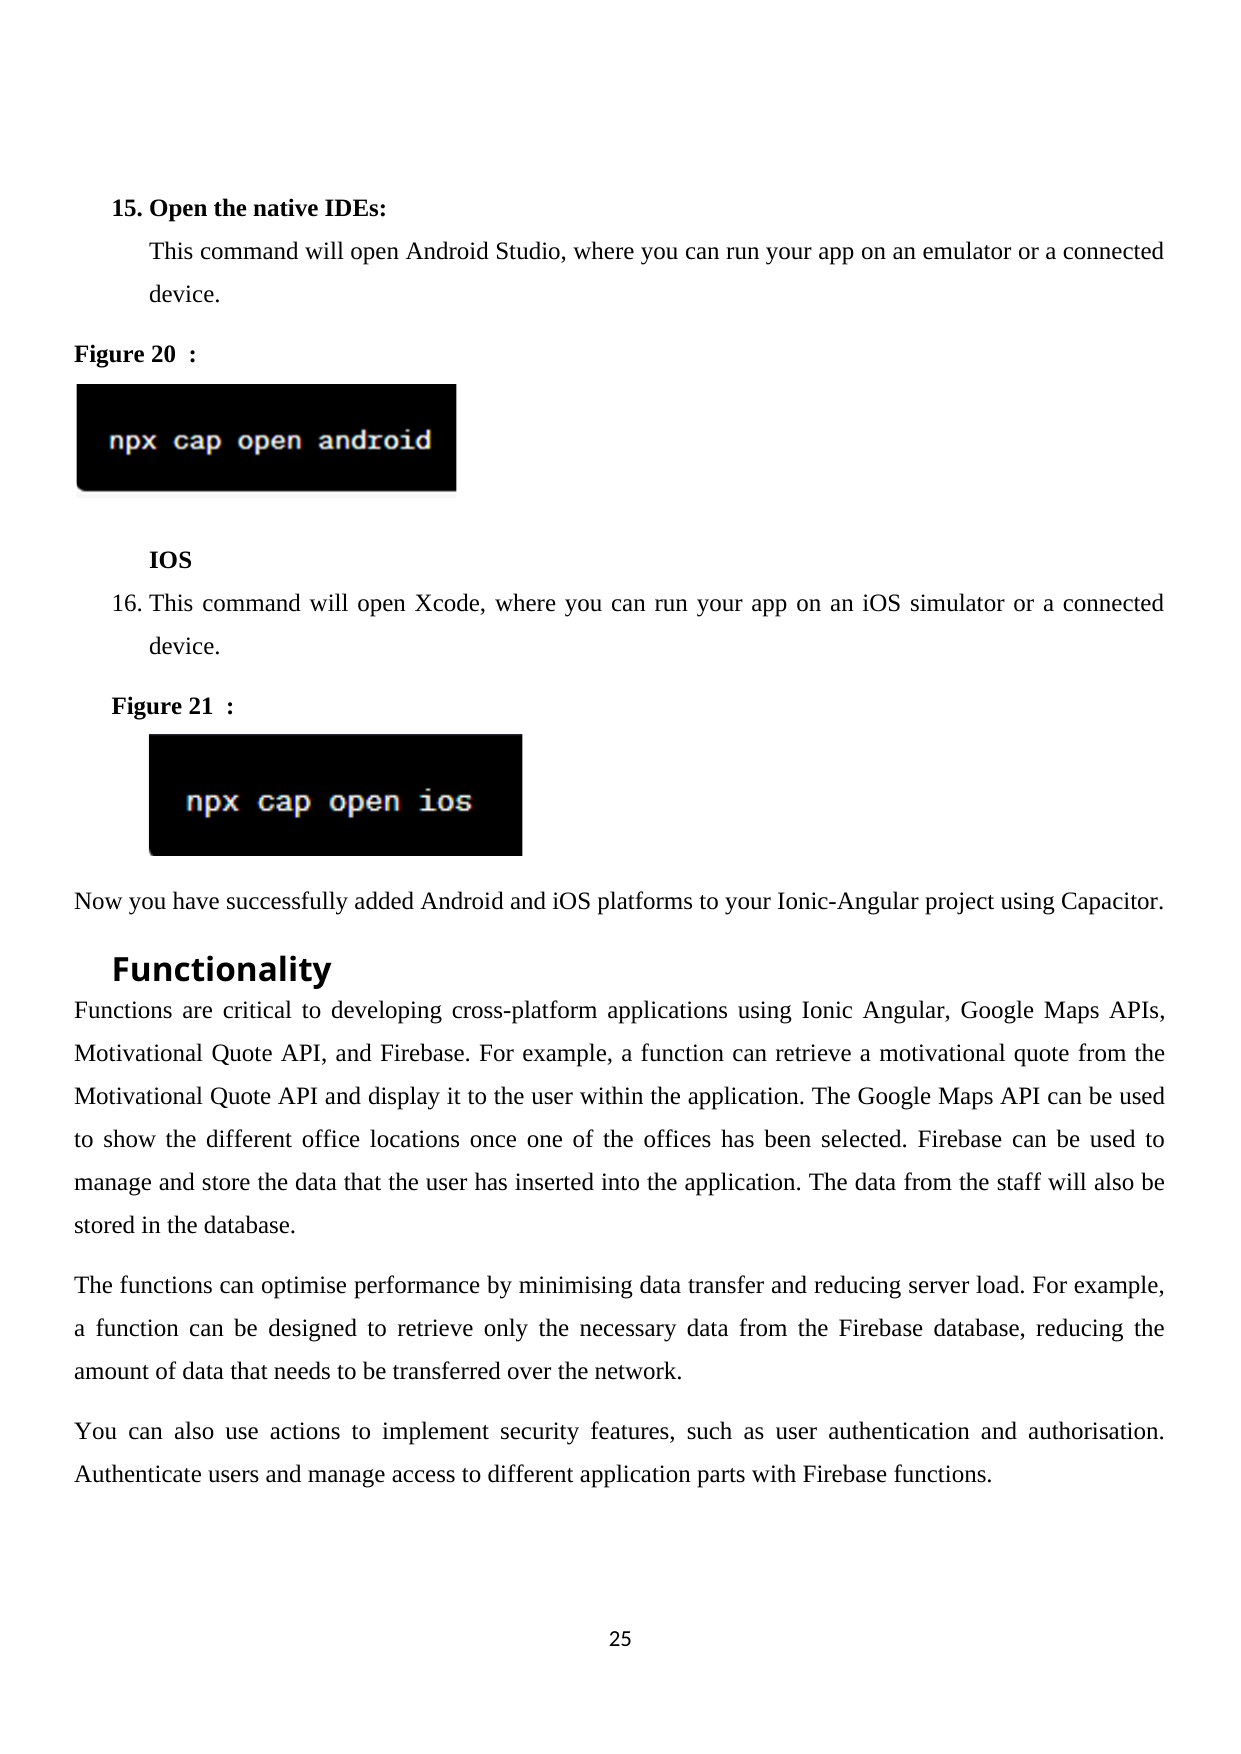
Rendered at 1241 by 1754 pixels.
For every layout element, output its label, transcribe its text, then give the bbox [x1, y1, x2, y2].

text Figure 20 : [74, 339, 1166, 368]
list This command will open Xcode, where you can run your app on an iOS simulator or a connected device. [111, 588, 1166, 660]
text Functions are critical to developing cross-platform applications using Ionic Angular, Google Maps APIs, Motivational Quote API, and Firebase. For example, a function can retrieve a motivational quote from the Motivational Quote API and display it to the user within the application. The Google Maps API can be used to show the different office locations once one of the offices has been selected. Firebase can be used to manage and store the data that the user has inserted into the application. The data from the staff will also be stored in the database. [74, 995, 1166, 1239]
text The functions can optimise performance by minimising data transfer and reducing server load. For example, a function can be designed to retrieve only the necessary data from the Firebase database, reducing the amount of data that needs to be transferred over the network. [74, 1270, 1166, 1385]
list Open the native IDEs: [111, 193, 1166, 222]
text You can also use actions to implement security features, such as user authentication and authorisation. Authenticate users and manage access to different application parts with Firebase functions. [74, 1416, 1166, 1488]
list IOS [149, 545, 1166, 574]
picture [148, 734, 523, 856]
list This command will open Android Studio, where you can run your app on an emulator or a connected device. [149, 236, 1166, 308]
text Now you have successfully added Android and iOS platforms to your Ionic-Angular project using Capacitor. [74, 886, 1166, 915]
picture [75, 384, 457, 497]
text Figure 21 : [111, 691, 1166, 720]
subtitle Functionality [111, 946, 1166, 991]
